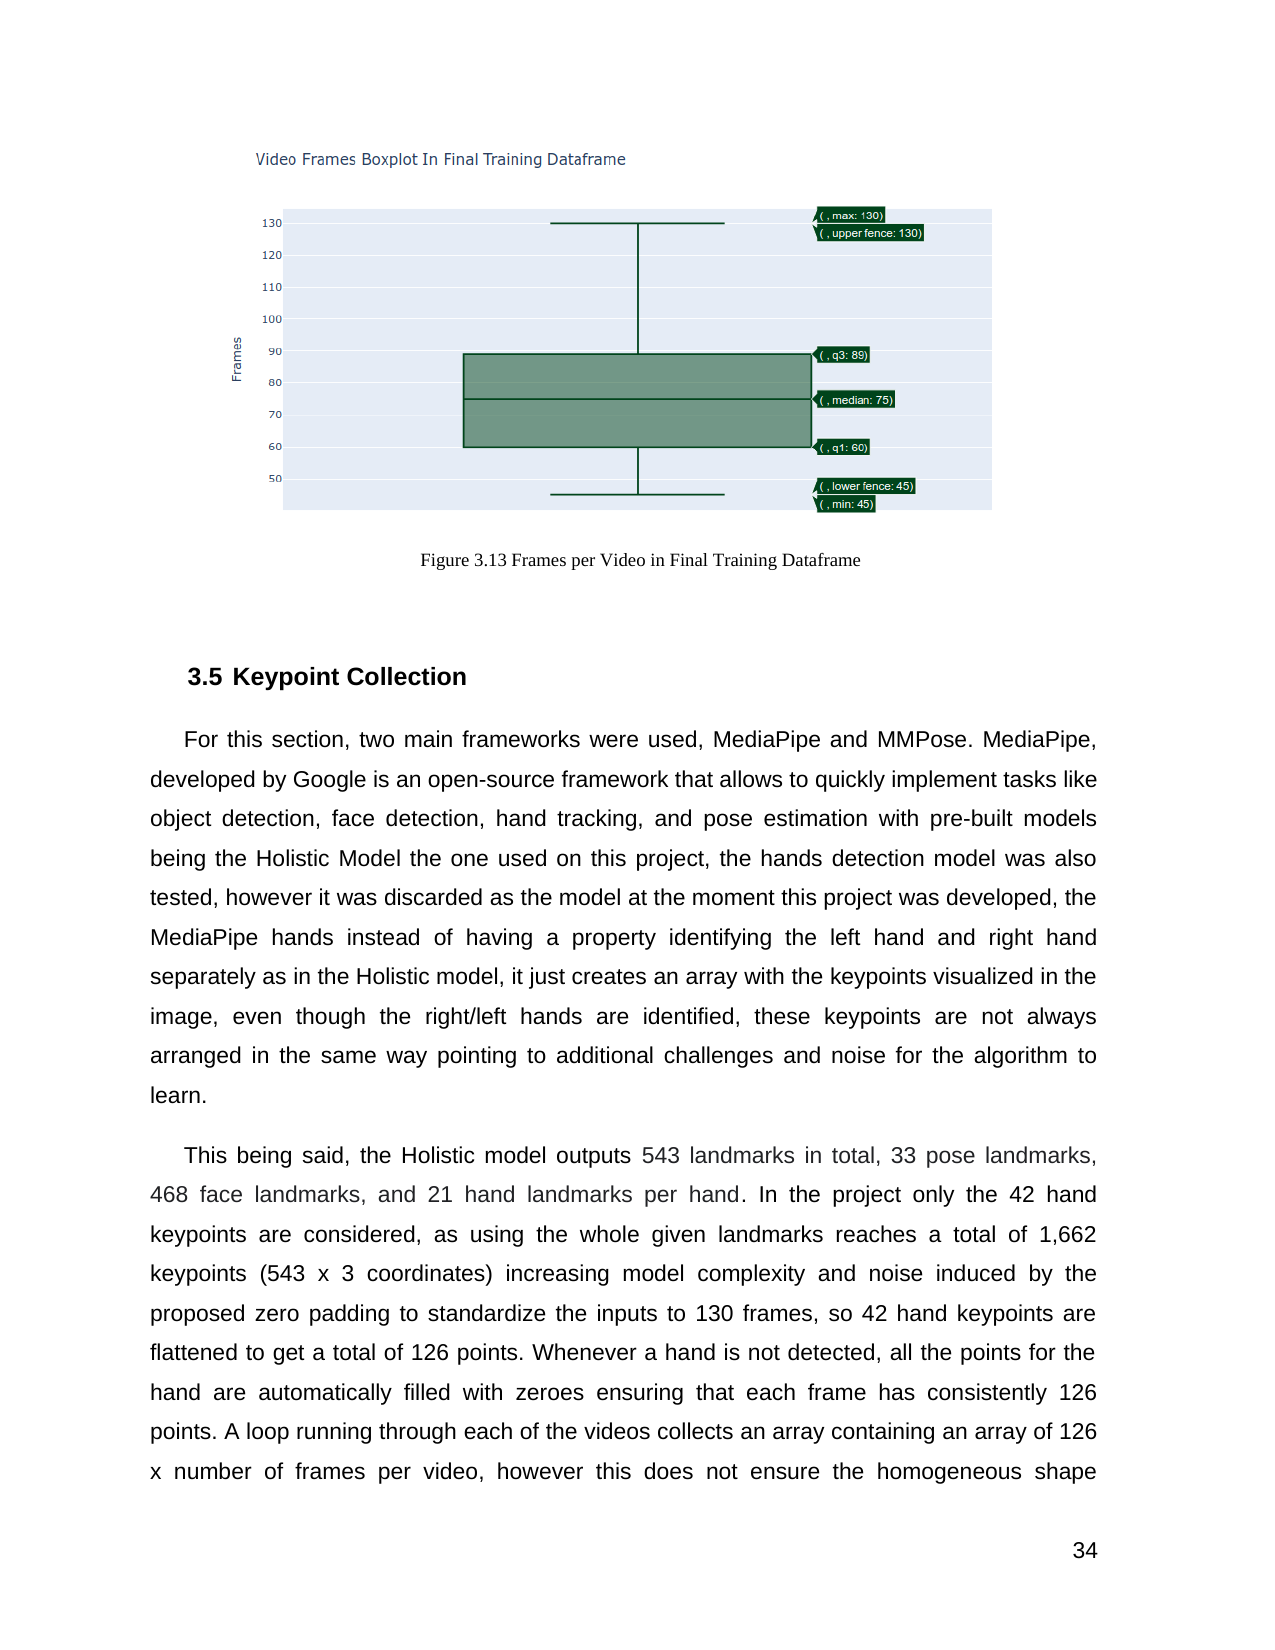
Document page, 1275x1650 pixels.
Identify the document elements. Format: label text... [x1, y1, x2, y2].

list Keypoint Collection [187, 662, 1098, 691]
text For this section, two main frameworks were used, MediaPipe and MMPose. MediaPipe, developed by Google is an open-source framework that allows to quickly implement tasks like object detection, face detection, hand tracking, and pose estimation with pre-built models being the Holistic Model the one used on this project, the hands detection model was also tested, however it was discarded as the model at the moment this project was developed, the MediaPipe hands instead of having a property identifying the left hand and right hand separately as in the Holistic model, it just creates an array with the keypoints visualized in the image, even though the right/left hands are identified, these keypoints are not always arranged in the same way pointing to additional challenges and noise for the algorithm to learn. [150, 726, 1098, 1108]
picture [227, 150, 1055, 515]
